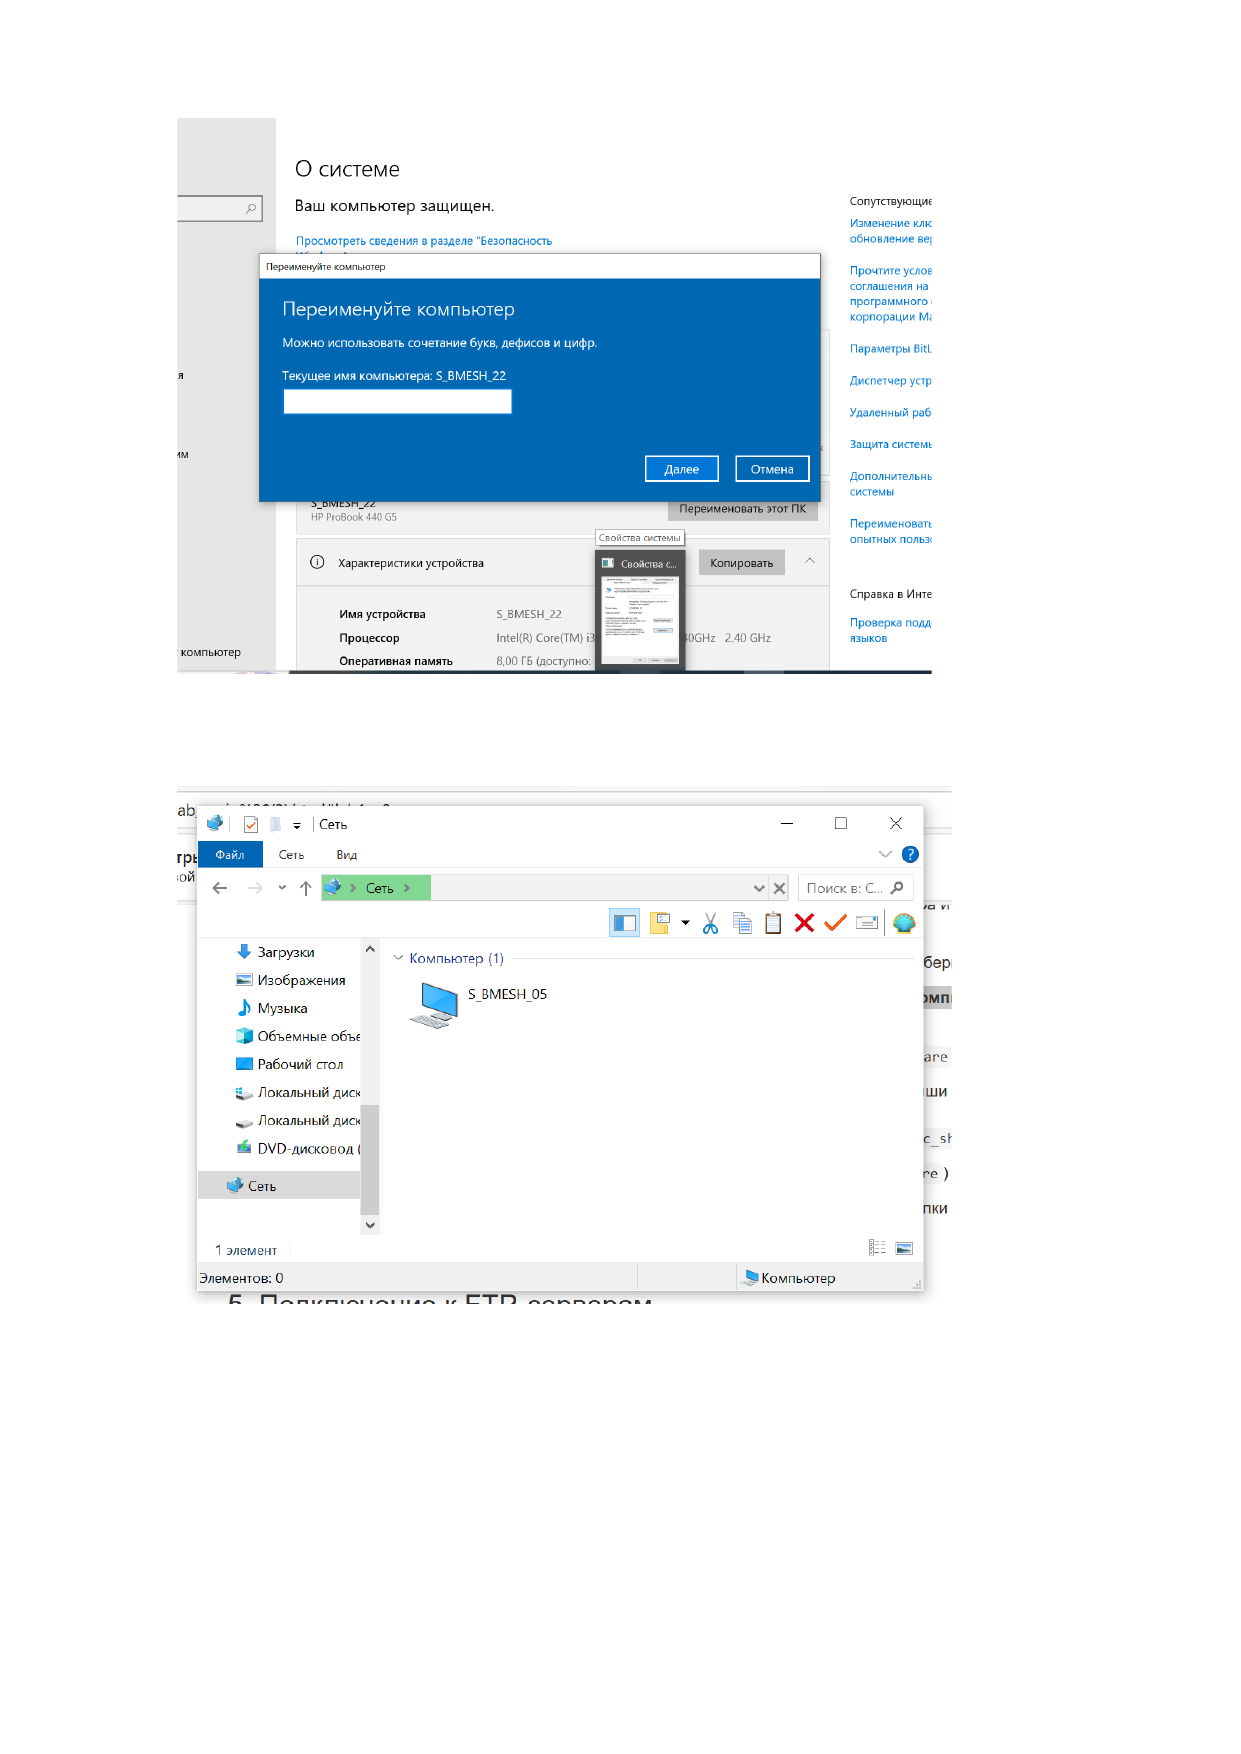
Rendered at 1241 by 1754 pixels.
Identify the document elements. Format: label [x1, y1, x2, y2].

picture [177, 118, 932, 674]
picture [177, 786, 952, 1304]
